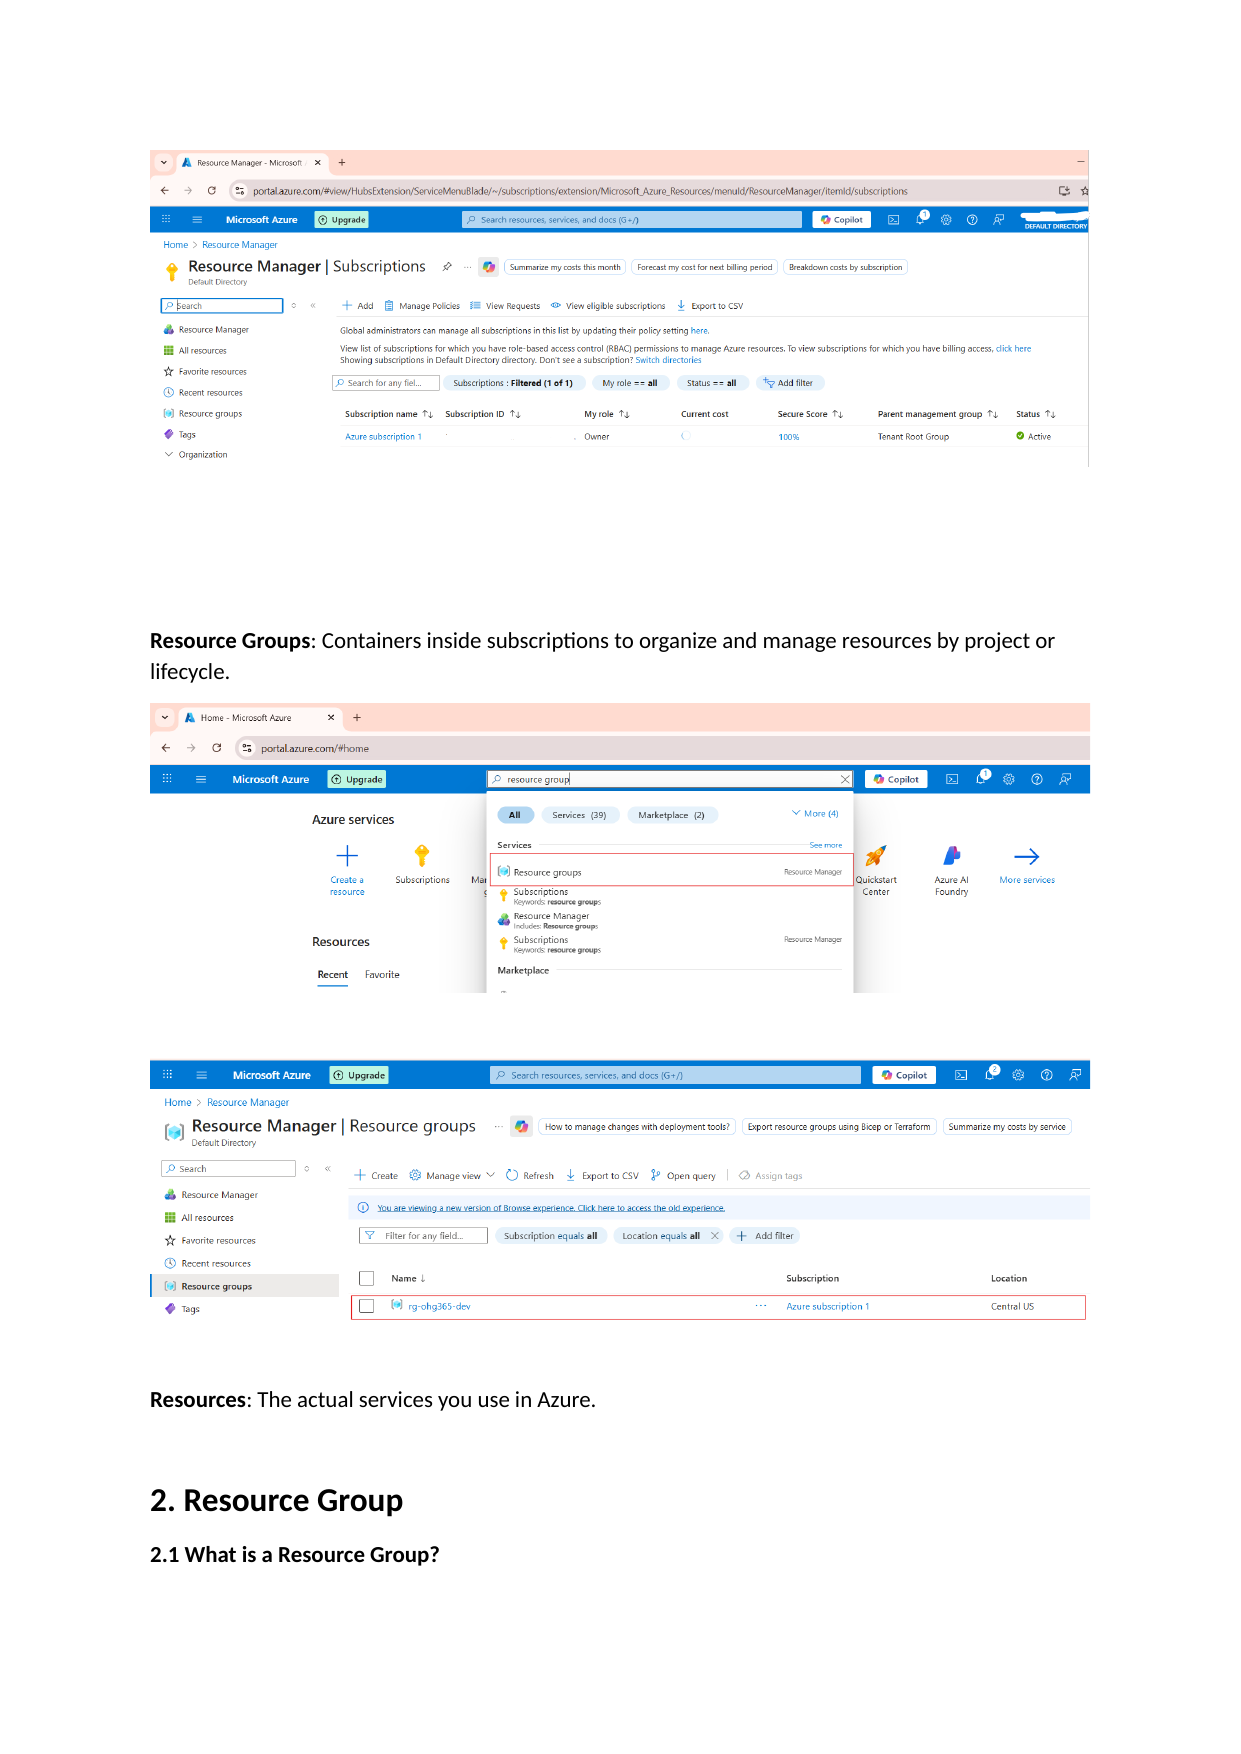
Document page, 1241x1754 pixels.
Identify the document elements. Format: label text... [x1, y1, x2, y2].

picture [150, 1058, 1091, 1320]
text Resource Groups: Containers inside subscriptions to organize and manage resources by project or lifecycle. [150, 627, 1090, 685]
text 2.1 What is a Resource Group? [150, 1540, 1090, 1568]
picture [150, 703, 1091, 993]
picture [150, 150, 1091, 467]
text Resources: The actual services you use in Azure. [150, 1385, 1090, 1413]
text 2. Resource Group [150, 1479, 1090, 1520]
